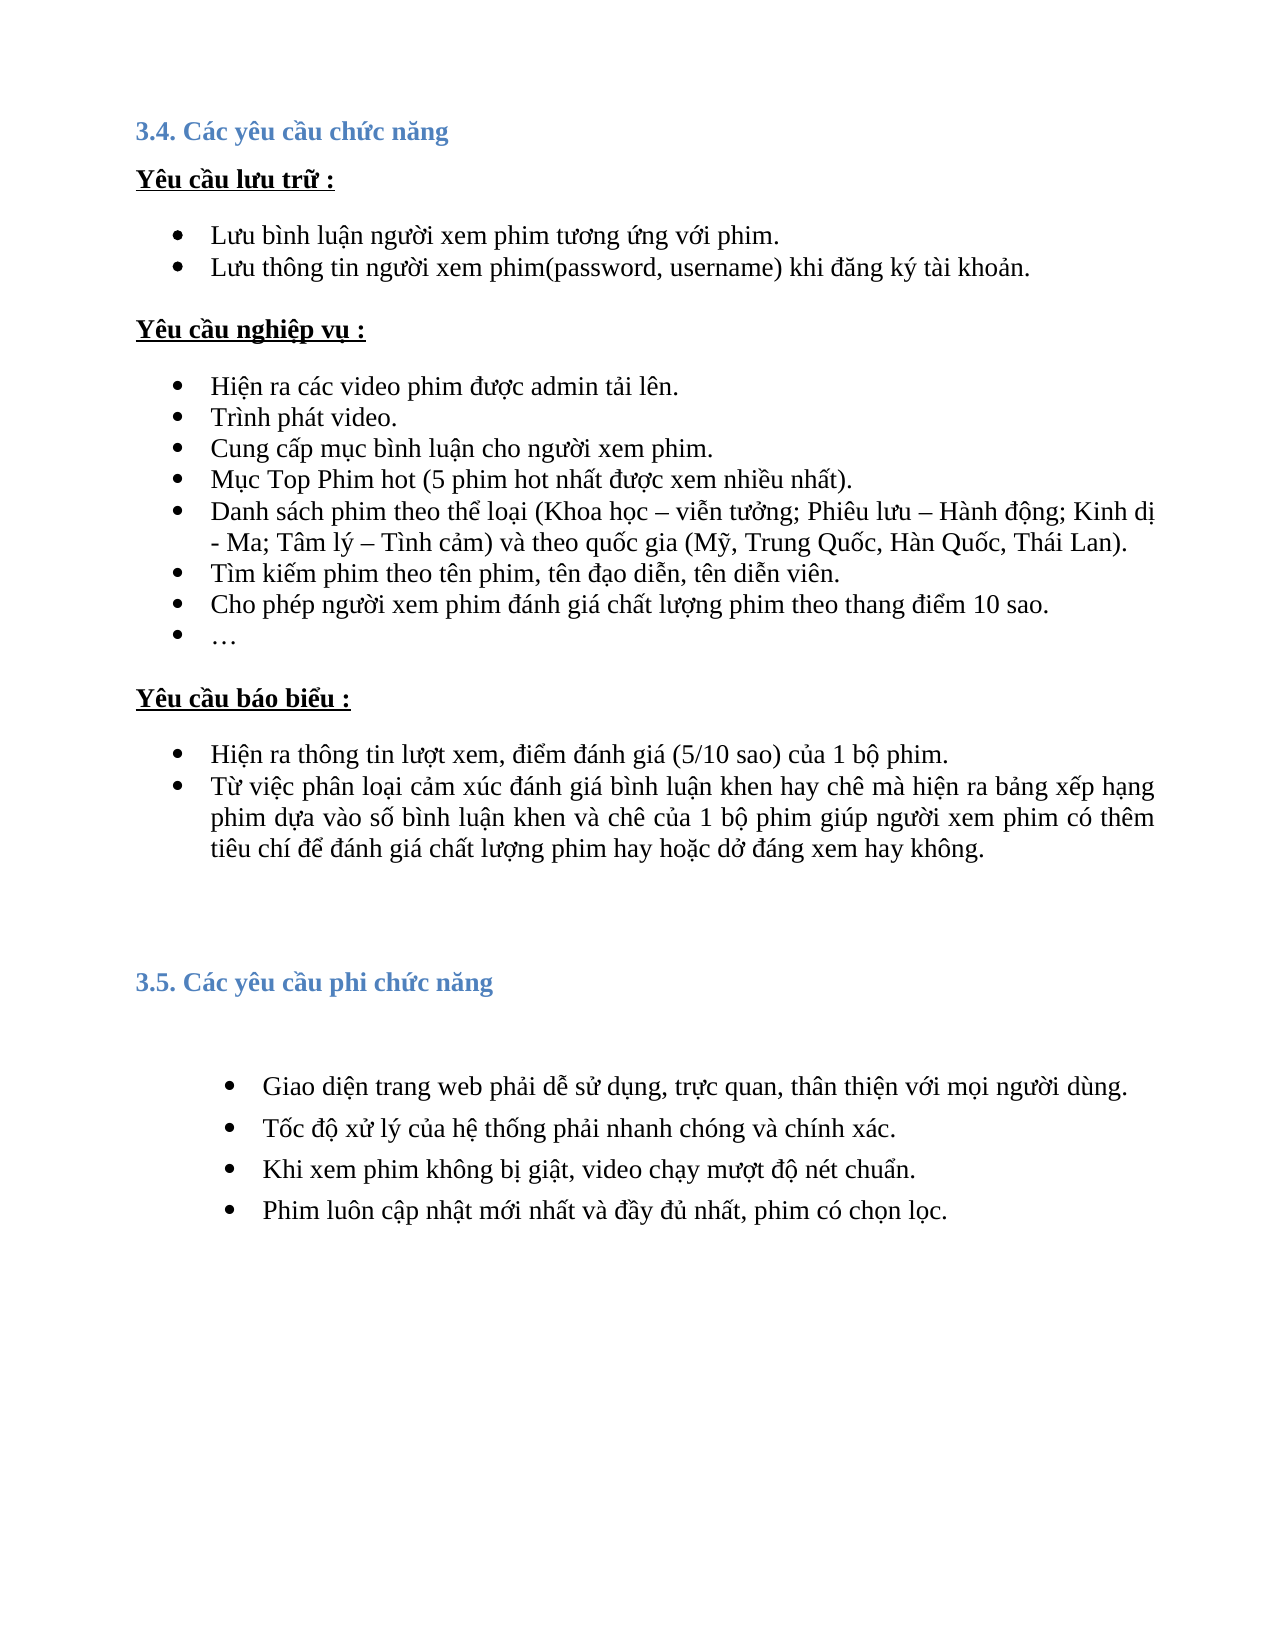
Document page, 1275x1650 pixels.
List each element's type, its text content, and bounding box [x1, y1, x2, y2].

list Giao diện trang web phải dễ sử dụng, trực quan, thân thiện với mọi người dùng. [225, 1070, 1156, 1102]
list Khi xem phim không bị giật, video chạy mượt độ nét chuẩn. [225, 1153, 1156, 1184]
text Yêu cầu nghiệp vụ : [135, 313, 1156, 344]
list Phim luôn cập nhật mới nhất và đầy đủ nhất, phim có chọn lọc. [225, 1194, 1156, 1226]
list Từ việc phân loại cảm xúc đánh giá bình luận khen hay chê mà hiện ra bảng xếp hạng phim dựa vào số bình luận khen và chê của 1 bộ phim giúp người xem phim có thêm tiêu chí để đánh giá chất lượng phim hay hoặc dở đáng xem hay không. [173, 770, 1156, 863]
list Hiện ra thông tin lượt xem, điểm đánh giá (5/10 sao) của 1 bộ phim. [173, 738, 1156, 770]
list Mục Top Phim hot (5 phim hot nhất được xem nhiều nhất). [173, 463, 1156, 494]
list Cung cấp mục bình luận cho người xem phim. [173, 432, 1156, 463]
list Lưu thông tin người xem phim(password, username) khi đăng ký tài khoản. [173, 251, 1156, 282]
list Lưu bình luận người xem phim tương ứng với phim. [173, 219, 1156, 251]
list Trình phát video. [173, 401, 1156, 432]
list … [173, 619, 1156, 651]
subtitle 3.5. Các yêu cầu phi chức năng [135, 966, 1156, 997]
text Yêu cầu lưu trữ : [135, 163, 1156, 194]
list Tìm kiếm phim theo tên phim, tên đạo diễn, tên diễn viên. [173, 557, 1156, 588]
list Hiện ra các video phim được admin tải lên. [173, 369, 1156, 401]
list Cho phép người xem phim đánh giá chất lượng phim theo thang điểm 10 sao. [173, 588, 1156, 619]
subtitle 3.4. Các yêu cầu chức năng [135, 114, 1156, 146]
text Yêu cầu báo biểu : [135, 682, 1156, 713]
list Danh sách phim theo thể loại (Khoa học – viễn tưởng; Phiêu lưu – Hành động; Kinh dị - Ma; Tâm lý – Tình cảm) và theo quốc gia (Mỹ, Trung Quốc, Hàn Quốc, Thái Lan). [173, 494, 1156, 557]
list Tốc độ xử lý của hệ thống phải nhanh chóng và chính xác. [225, 1112, 1156, 1143]
